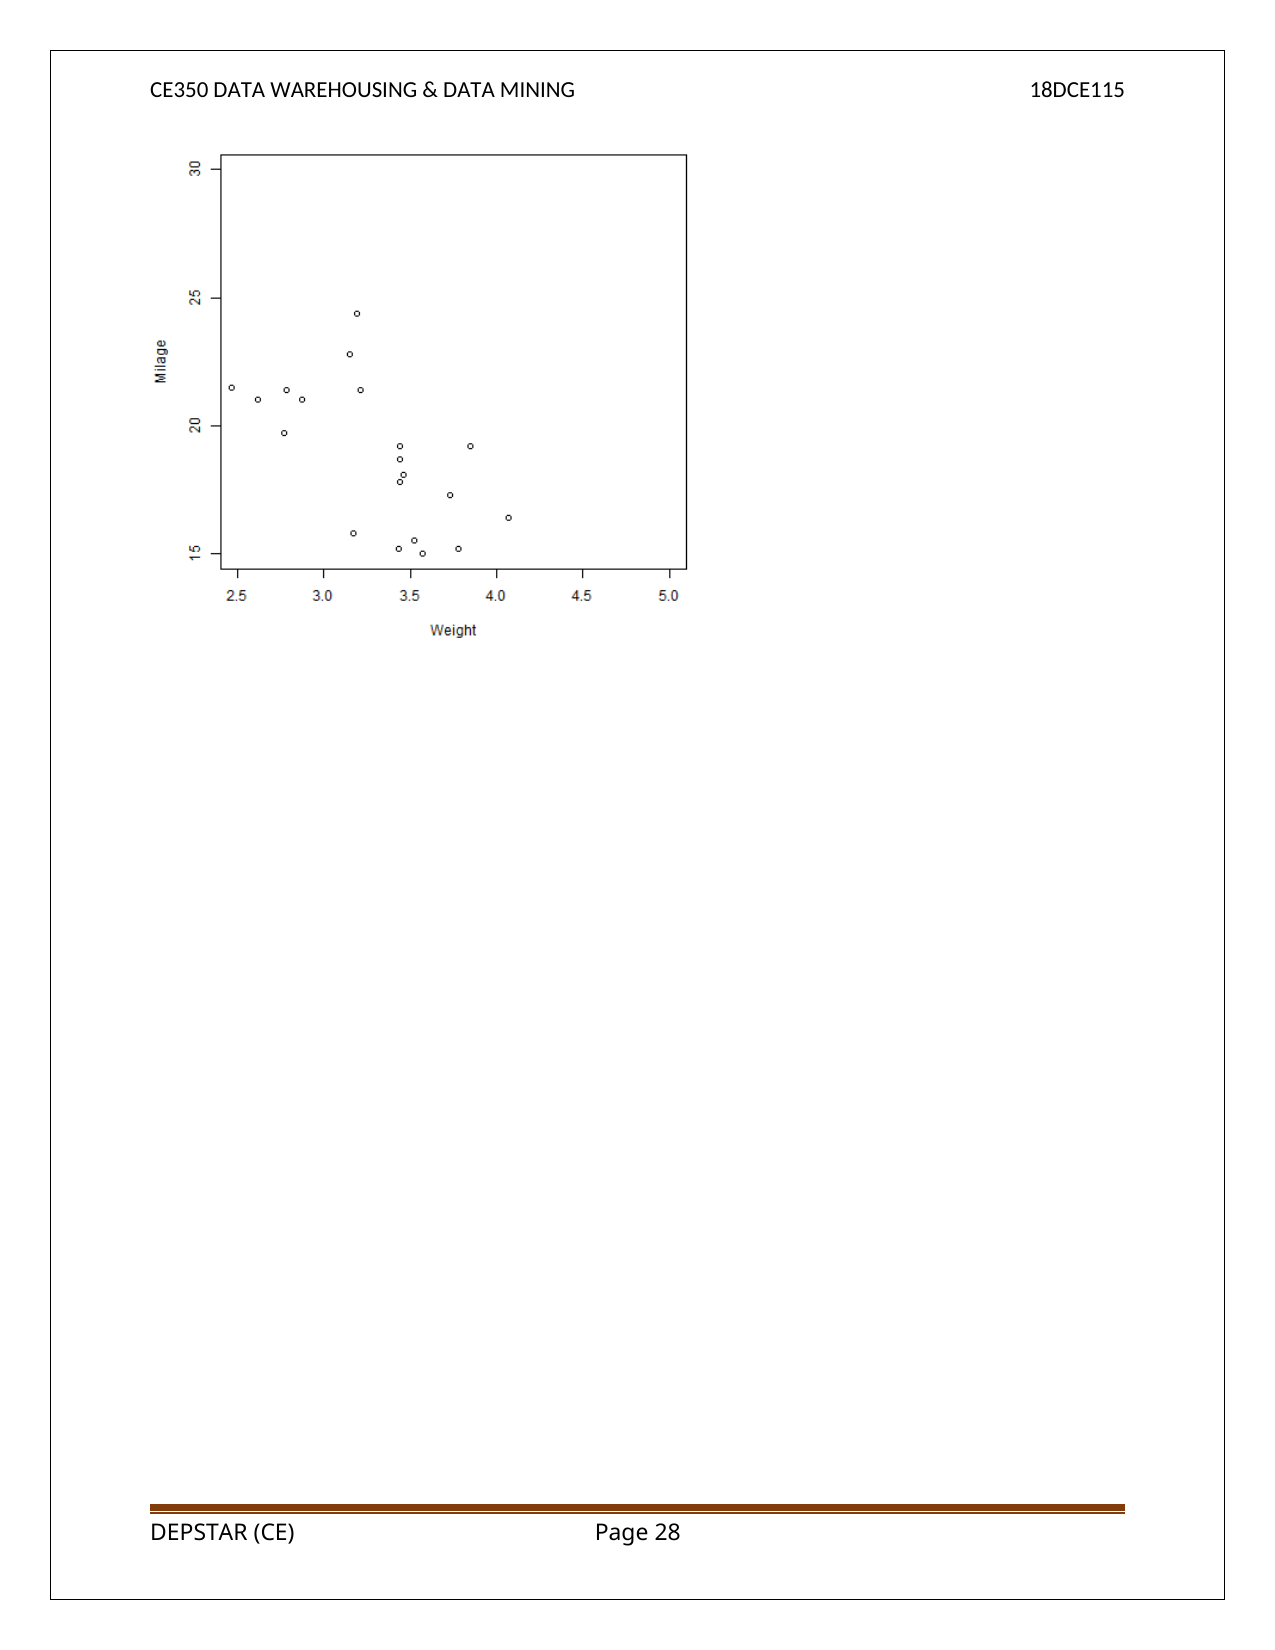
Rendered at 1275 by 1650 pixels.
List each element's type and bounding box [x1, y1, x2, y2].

picture [150, 150, 705, 644]
